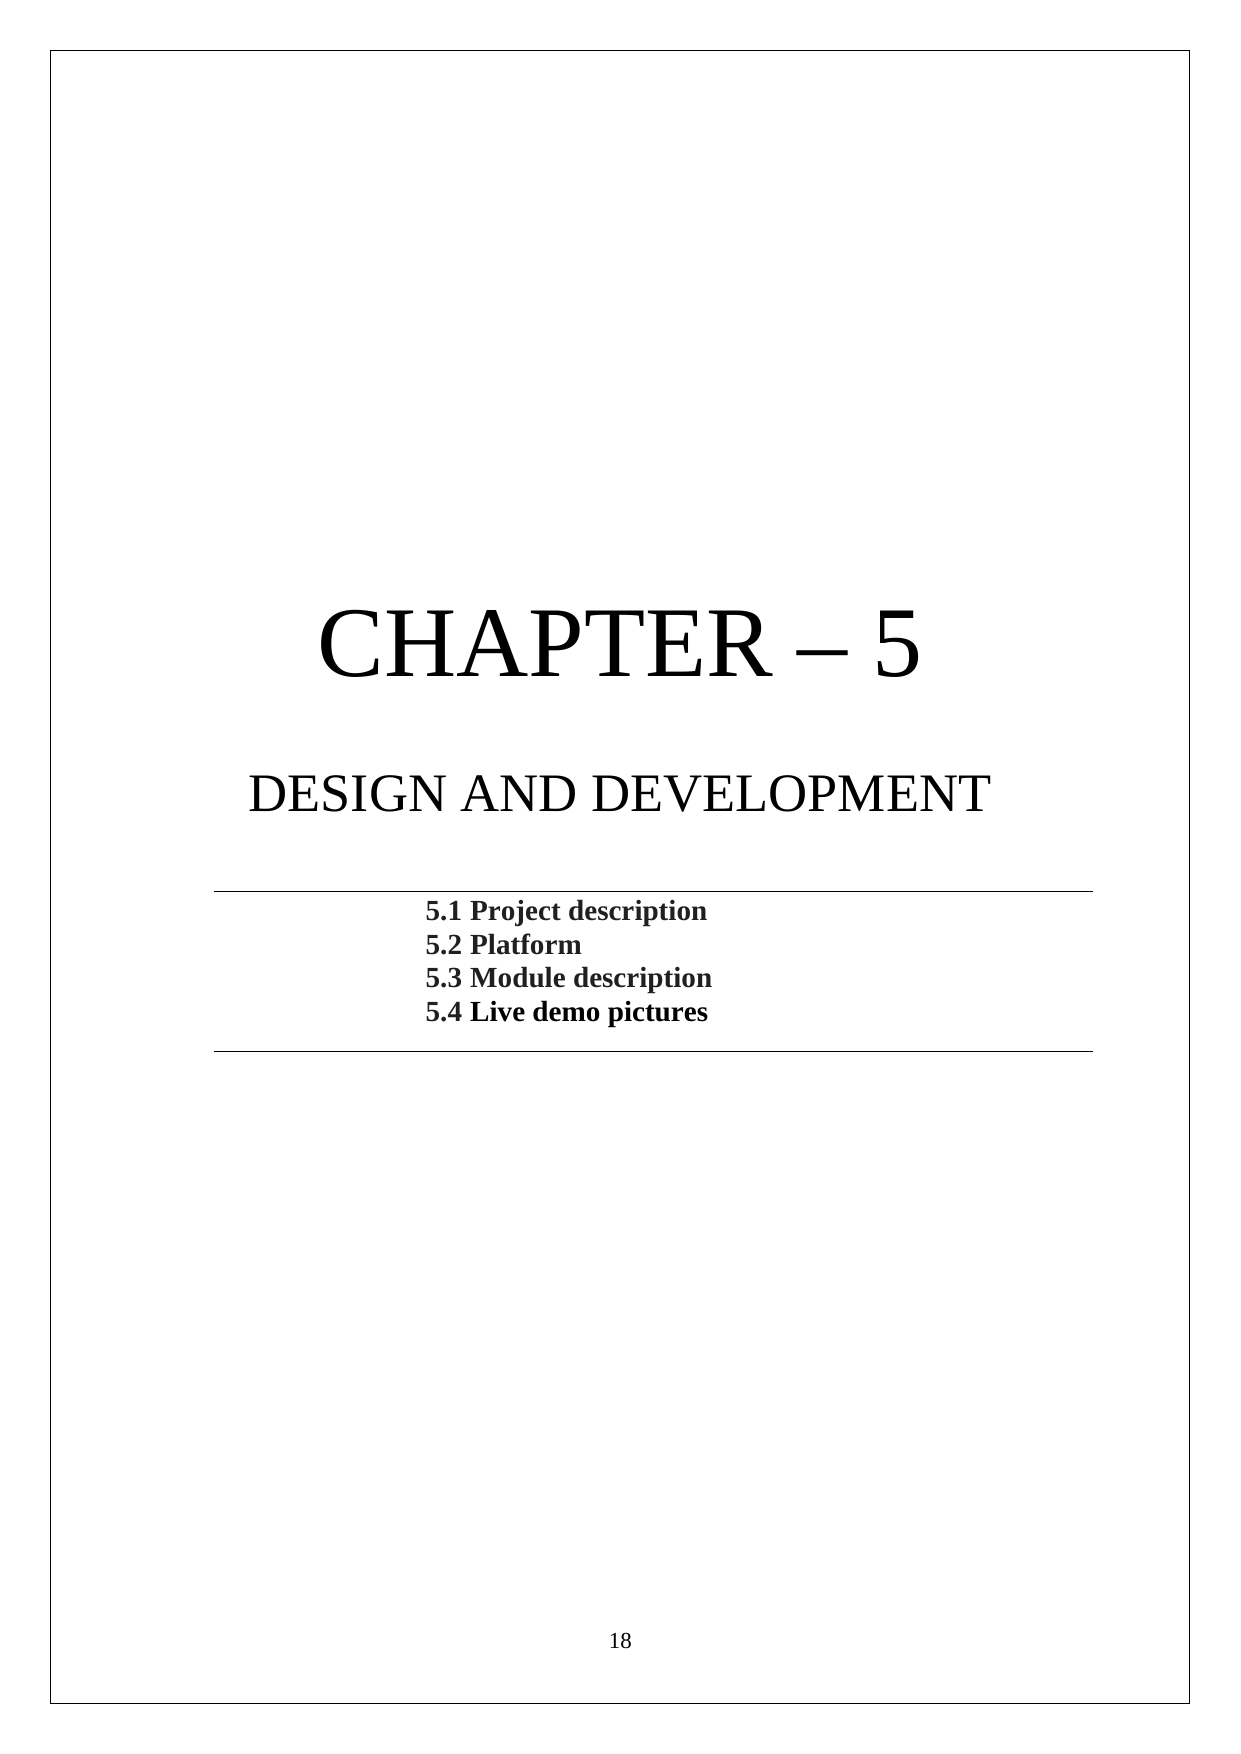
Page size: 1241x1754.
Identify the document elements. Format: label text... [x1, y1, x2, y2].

subtitle Platform [425, 927, 1090, 961]
subtitle Module description [425, 961, 1090, 994]
subtitle Project description [425, 892, 1090, 927]
subtitle Live demo pictures [425, 994, 1090, 1028]
text DESIGN AND DEVELOPMENT [150, 760, 1090, 823]
text CHAPTER – 5 [150, 583, 1090, 698]
